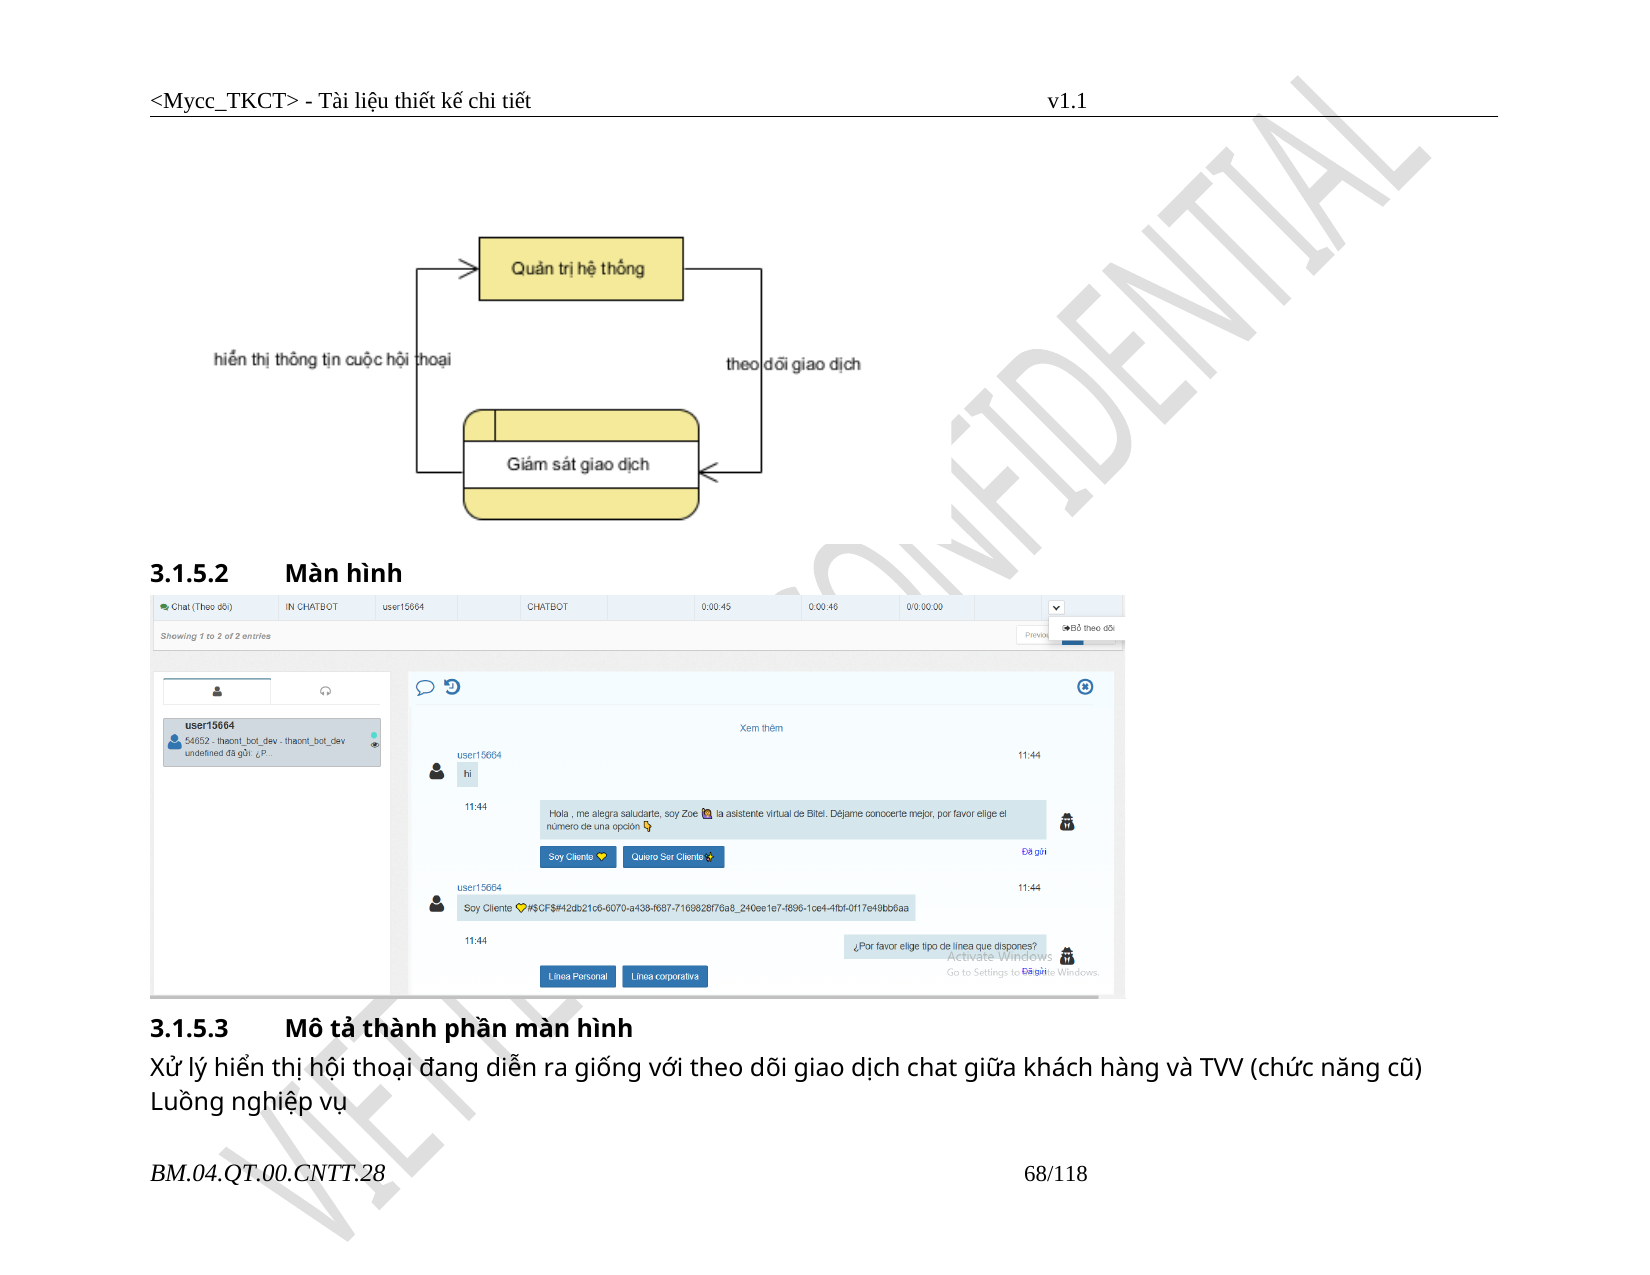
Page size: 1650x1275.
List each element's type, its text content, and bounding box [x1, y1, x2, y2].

subtitle Màn hình [150, 556, 1500, 590]
text Xử lý hiển thị hội thoại đang diễn ra giống với theo dõi giao dịch chat giữa khách hàng và TVV (chức năng cũ) Luồng nghiệp vụ [150, 1050, 1500, 1118]
subtitle Mô tả thành phần màn hình [150, 1011, 1500, 1045]
picture [150, 595, 1125, 999]
picture [150, 187, 952, 544]
